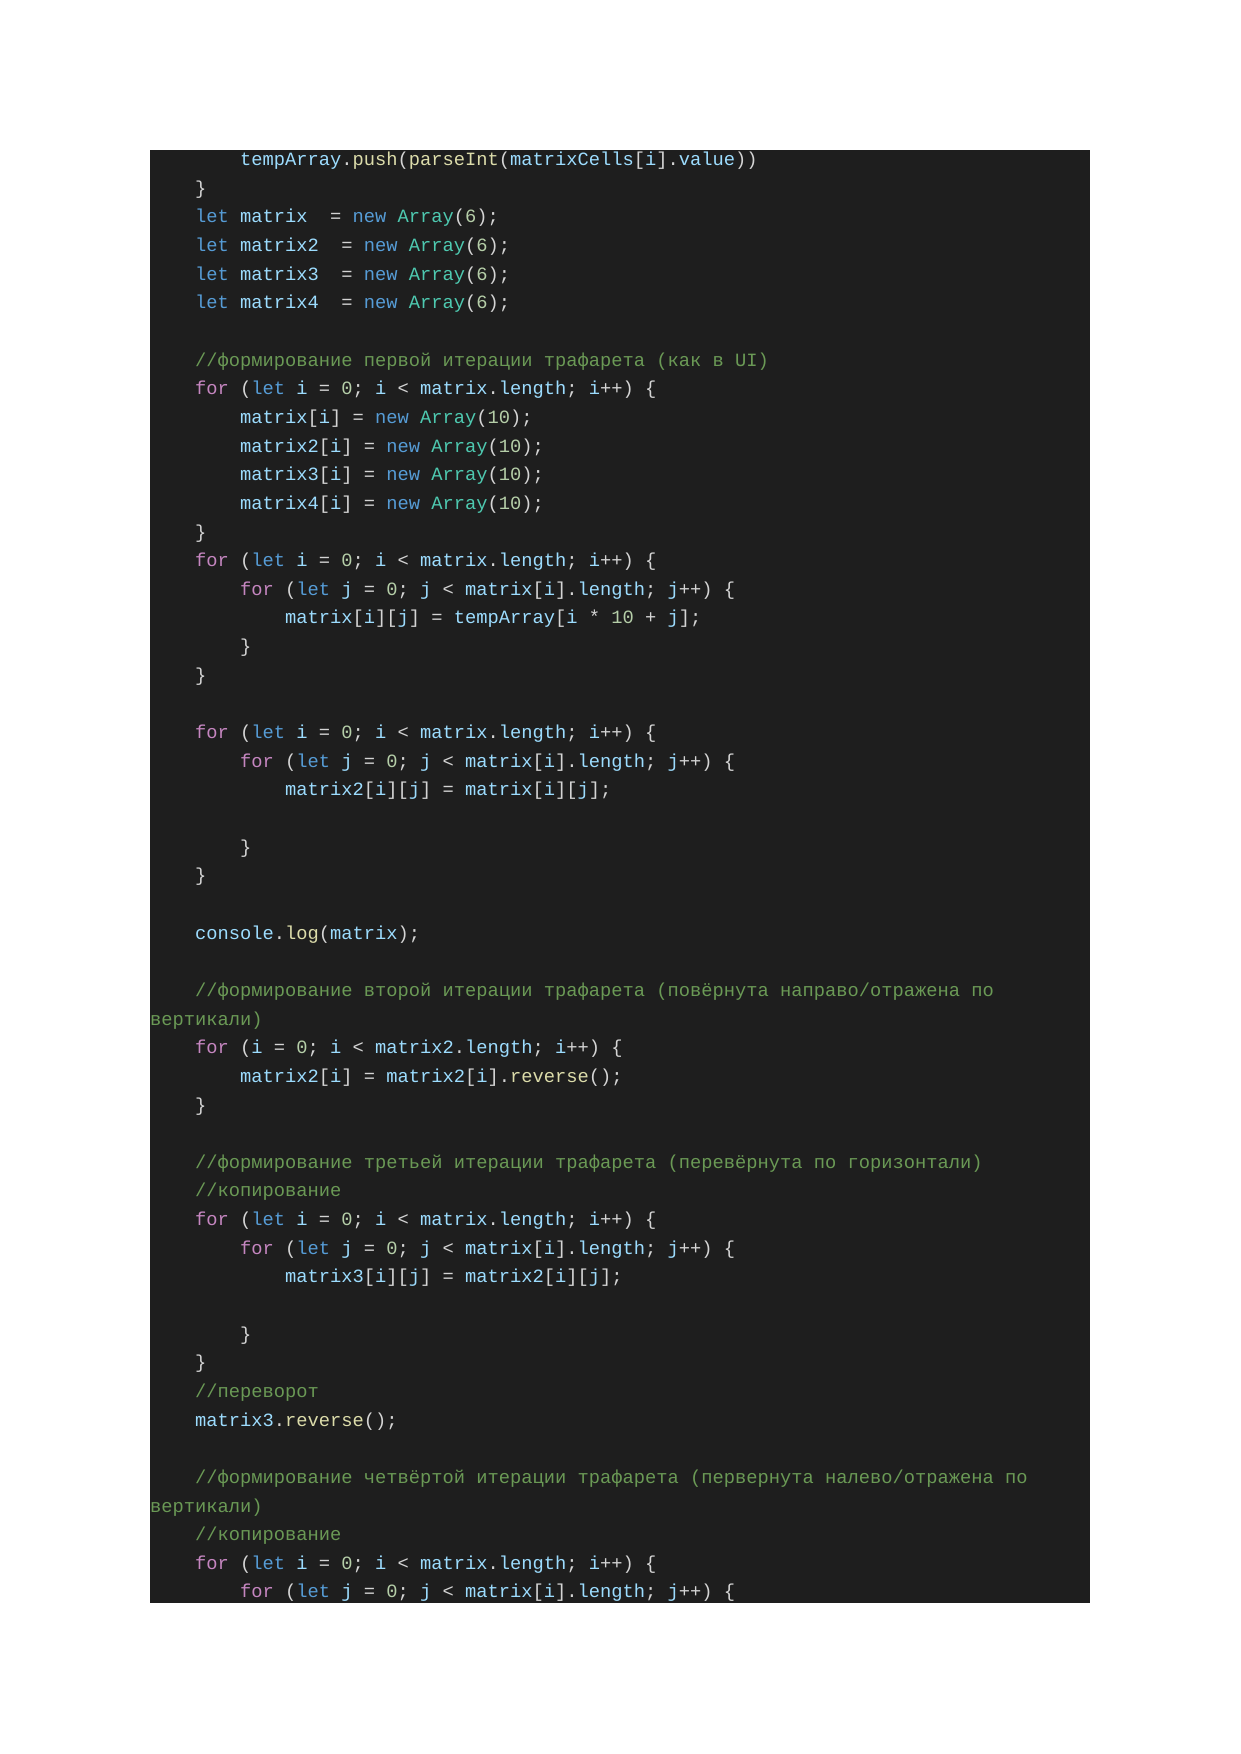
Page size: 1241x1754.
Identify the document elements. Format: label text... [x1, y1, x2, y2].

text for (i = 0; i < matrix2.length; i++) { [150, 1038, 1090, 1059]
text matrix[i] = new Array(10); [150, 408, 1090, 429]
text } [150, 522, 1090, 544]
text } [150, 866, 1090, 887]
text tempArray.push(parseInt(matrixCells[i].value)) [150, 150, 1090, 171]
text } [150, 1353, 1090, 1374]
text for (let j = 0; j < matrix[i].length; j++) { [150, 580, 1090, 601]
text for (let i = 0; i < matrix.length; i++) { [150, 1554, 1090, 1575]
text for (let i = 0; i < matrix.length; i++) { [150, 379, 1090, 400]
text let matrix4 = new Array(6); [150, 293, 1090, 314]
text for (let j = 0; j < matrix[i].length; j++) { [150, 752, 1090, 773]
text //формирование второй итерации трафарета (повёрнута направо/отражена по вертикали) [150, 981, 1090, 1031]
text for (let i = 0; i < matrix.length; i++) { [150, 551, 1090, 572]
text matrix2[i] = matrix2[i].reverse(); [150, 1067, 1090, 1088]
text matrix[i][j] = tempArray[i * 10 + j]; [150, 608, 1090, 629]
text matrix3[i] = new Array(10); [150, 465, 1090, 486]
text } [150, 1095, 1090, 1117]
text let matrix2 = new Array(6); [150, 236, 1090, 257]
text //копирование [150, 1181, 1090, 1202]
text for (let j = 0; j < matrix[i].length; j++) { [150, 1582, 1090, 1603]
text } [150, 637, 1090, 658]
text matrix3.reverse(); [150, 1410, 1090, 1432]
text } [150, 666, 1090, 687]
text for (let i = 0; i < matrix.length; i++) { [150, 1210, 1090, 1231]
text //копирование [150, 1525, 1090, 1546]
text //переворот [150, 1382, 1090, 1403]
text for (let i = 0; i < matrix.length; i++) { [150, 723, 1090, 744]
text //формирование первой итерации трафарета (как в UI) [150, 351, 1090, 372]
text for (let j = 0; j < matrix[i].length; j++) { [150, 1238, 1090, 1260]
text //формирование третьей итерации трафарета (перевёрнута по горизонтали) [150, 1153, 1090, 1174]
text //формирование четвёртой итерации трафарета (первернута налево/отражена по вертикали) [150, 1468, 1090, 1518]
text } [150, 1324, 1090, 1346]
text let matrix = new Array(6); [150, 207, 1090, 228]
text matrix2[i] = new Array(10); [150, 436, 1090, 458]
text } [150, 179, 1090, 200]
text console.log(matrix); [150, 923, 1090, 945]
text matrix3[i][j] = matrix2[i][j]; [150, 1267, 1090, 1288]
text matrix4[i] = new Array(10); [150, 494, 1090, 515]
text matrix2[i][j] = matrix[i][j]; [150, 780, 1090, 801]
text } [150, 837, 1090, 859]
text let matrix3 = new Array(6); [150, 264, 1090, 286]
